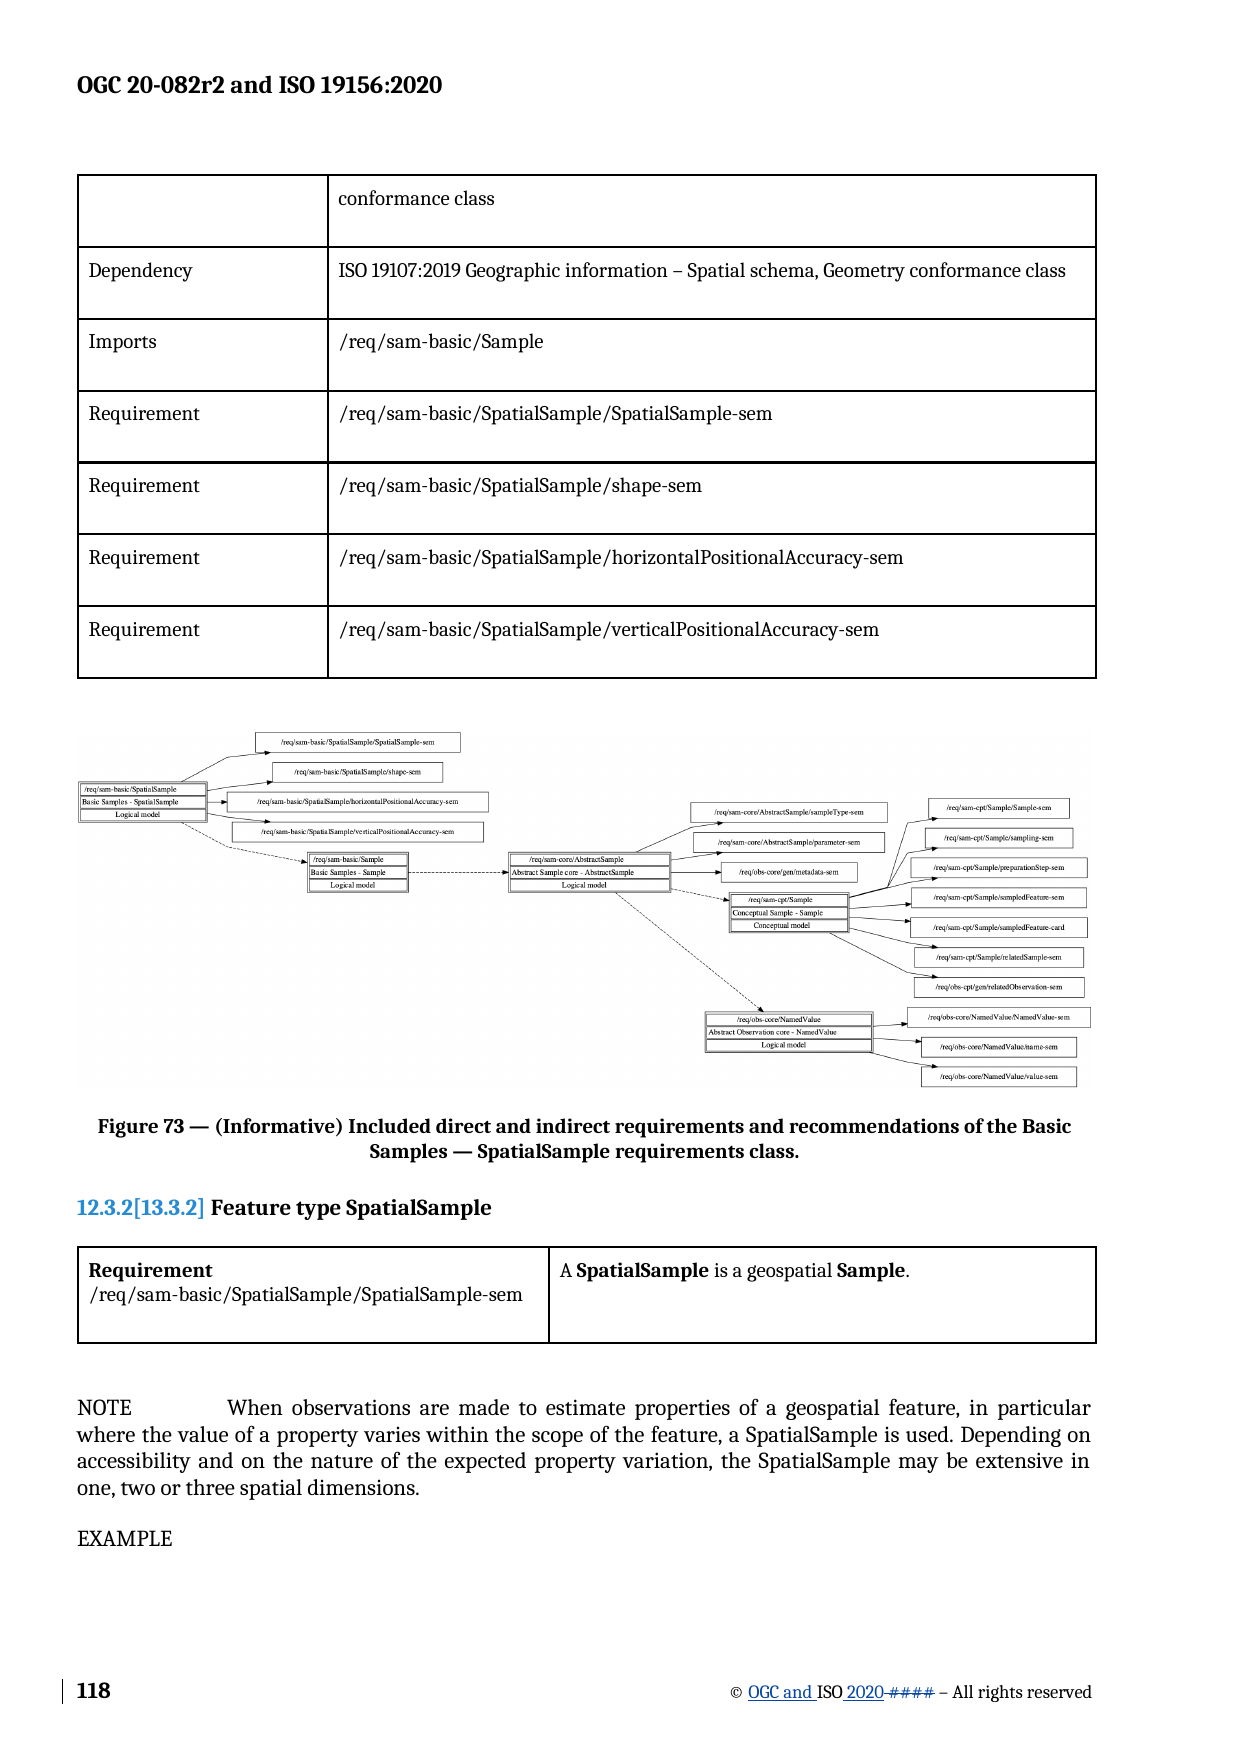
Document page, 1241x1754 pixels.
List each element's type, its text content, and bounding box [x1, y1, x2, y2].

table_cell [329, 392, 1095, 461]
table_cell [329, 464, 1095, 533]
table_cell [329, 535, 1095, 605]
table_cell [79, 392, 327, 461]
picture [76, 730, 1093, 1089]
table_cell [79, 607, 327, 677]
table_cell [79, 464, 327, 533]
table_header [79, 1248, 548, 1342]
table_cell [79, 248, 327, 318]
subtitle Feature type SpatialSample [77, 1194, 1092, 1221]
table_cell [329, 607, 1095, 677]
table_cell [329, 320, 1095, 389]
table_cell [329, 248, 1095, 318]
text Figure — (Informative) Included direct and indirect requirements and recommendations of the Basic Samples — SpatialSample requirements class. [77, 1113, 1092, 1163]
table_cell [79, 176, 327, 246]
text NOTE When observations are made to estimate properties of a geospatial feature, in particular where the value of a property varies within the scope of the feature, a SpatialSample is used. Depending on accessibility and on the nature of the expected property variation, the SpatialSample may be extensive in one, two or three spatial dimensions. [77, 1395, 1092, 1501]
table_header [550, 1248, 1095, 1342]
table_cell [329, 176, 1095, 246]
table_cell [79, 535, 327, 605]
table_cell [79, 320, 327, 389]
text EXAMPLE [77, 1526, 1092, 1552]
